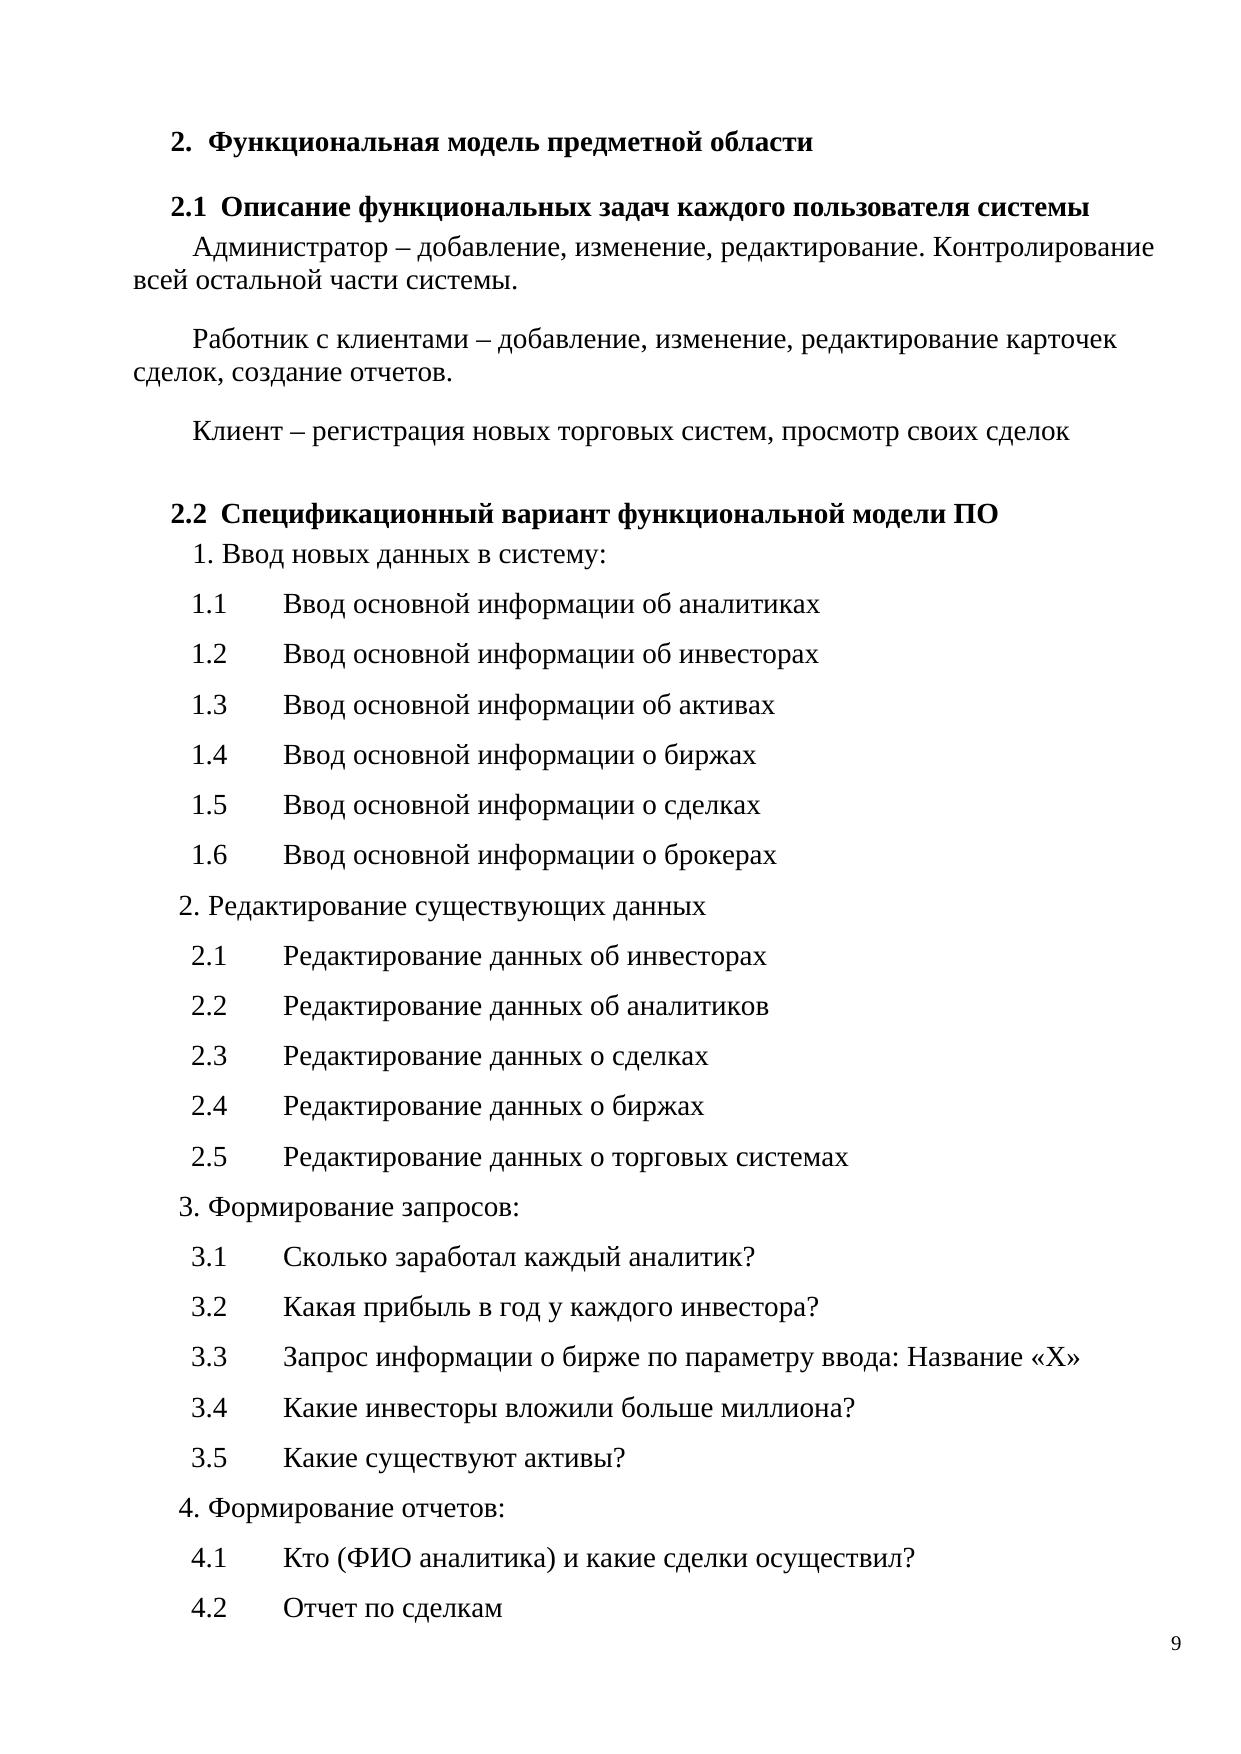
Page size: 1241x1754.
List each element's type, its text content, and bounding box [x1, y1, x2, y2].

list Какие инвесторы вложили больше миллиона? [191, 1390, 1181, 1423]
list Редактирование данных об инвесторах [191, 938, 1181, 971]
list Запрос информации о бирже по параметру ввода: Название «Х» [191, 1339, 1181, 1373]
subtitle Функциональная модель предметной области [170, 124, 1181, 158]
list Редактирование данных об аналитиков [191, 988, 1181, 1022]
subtitle Описание функциональных задач каждого пользователя системы [170, 189, 1181, 222]
list Редактирование данных о сделках [191, 1038, 1181, 1072]
text Работник с клиентами – добавление, изменение, редактирование карточек сделок, создание отчетов. [133, 321, 1181, 388]
list Ввод основной информации о брокерах [191, 837, 1181, 871]
list Сколько заработал каждый аналитик? [191, 1239, 1181, 1273]
list Отчет по сделкам [191, 1591, 1181, 1624]
list Ввод основной информации о сделках [191, 787, 1181, 821]
subtitle Спецификационный вариант функциональной модели ПО [170, 496, 1181, 530]
list Ввод новых данных в систему: [192, 536, 1181, 570]
list Ввод основной информации о биржах [191, 737, 1181, 771]
list Формирование отчетов: [178, 1490, 1181, 1524]
list Редактирование существующих данных [178, 888, 1181, 921]
list Ввод основной информации об аналитиках [191, 586, 1181, 620]
list Ввод основной информации об инвесторах [191, 637, 1181, 670]
list Какая прибыль в год у каждого инвестора? [191, 1289, 1181, 1323]
text Администратор – добавление, изменение, редактирование. Контролирование всей остальной части системы. [133, 229, 1181, 296]
list Редактирование данных о торговых системах [191, 1139, 1181, 1172]
list Редактирование данных о биржах [191, 1088, 1181, 1122]
list Кто (ФИО аналитика) и какие сделки осуществил? [191, 1540, 1181, 1574]
list Ввод основной информации об активах [191, 687, 1181, 720]
list Какие существуют активы? [191, 1440, 1181, 1473]
list Формирование запросов: [178, 1189, 1181, 1222]
text Клиент – регистрация новых торговых систем, просмотр своих сделок [133, 413, 1181, 446]
